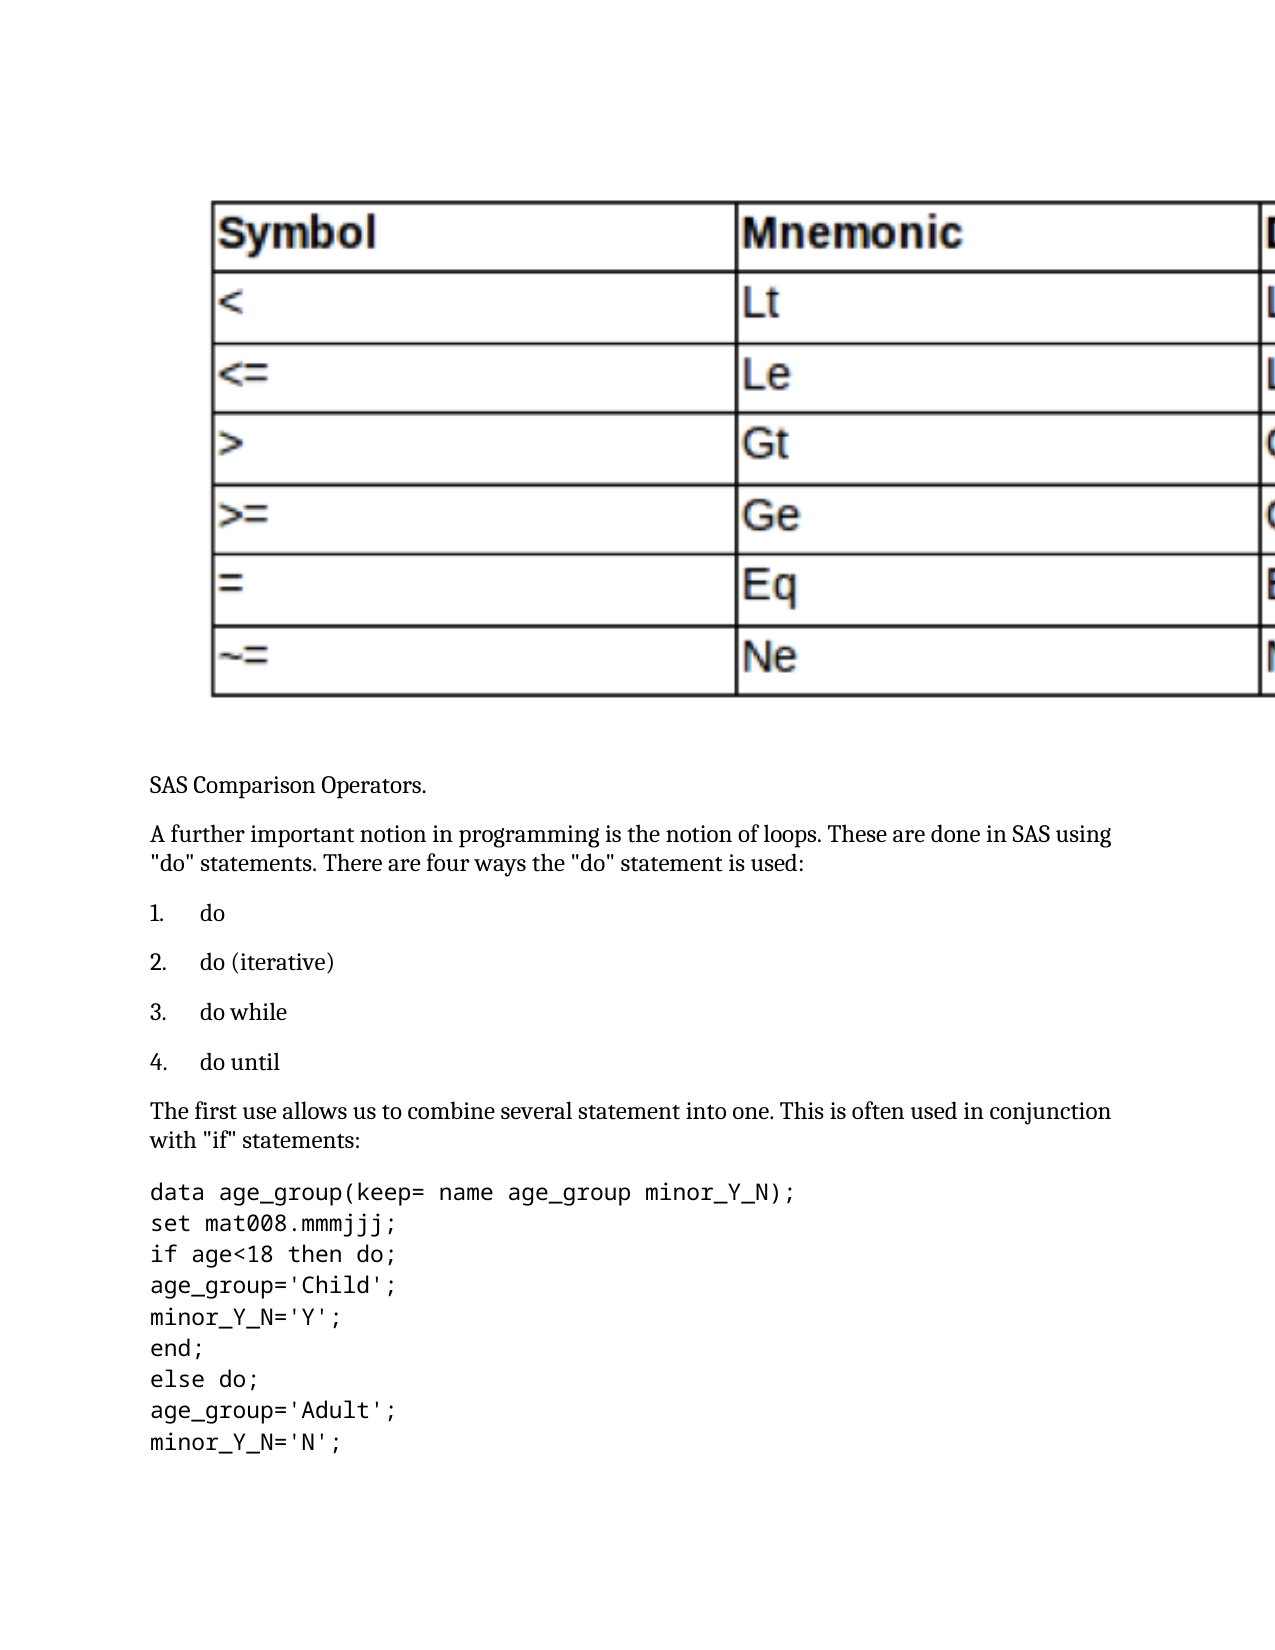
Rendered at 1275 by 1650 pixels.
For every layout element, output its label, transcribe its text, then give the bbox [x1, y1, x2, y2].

text The first use allows us to combine several statement into one. This is often used in conjunction with "if" statements: [150, 1097, 1125, 1154]
list do (iterative) [150, 948, 1125, 977]
list do while [150, 998, 1125, 1027]
list do [150, 899, 1125, 927]
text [150, 1175, 1125, 1457]
list do until [150, 1047, 1125, 1076]
text A further important notion in programming is the notion of loops. These are done in SAS using "do" statements. There are four ways the "do" statement is used: [150, 820, 1125, 878]
picture [168, 150, 1275, 750]
